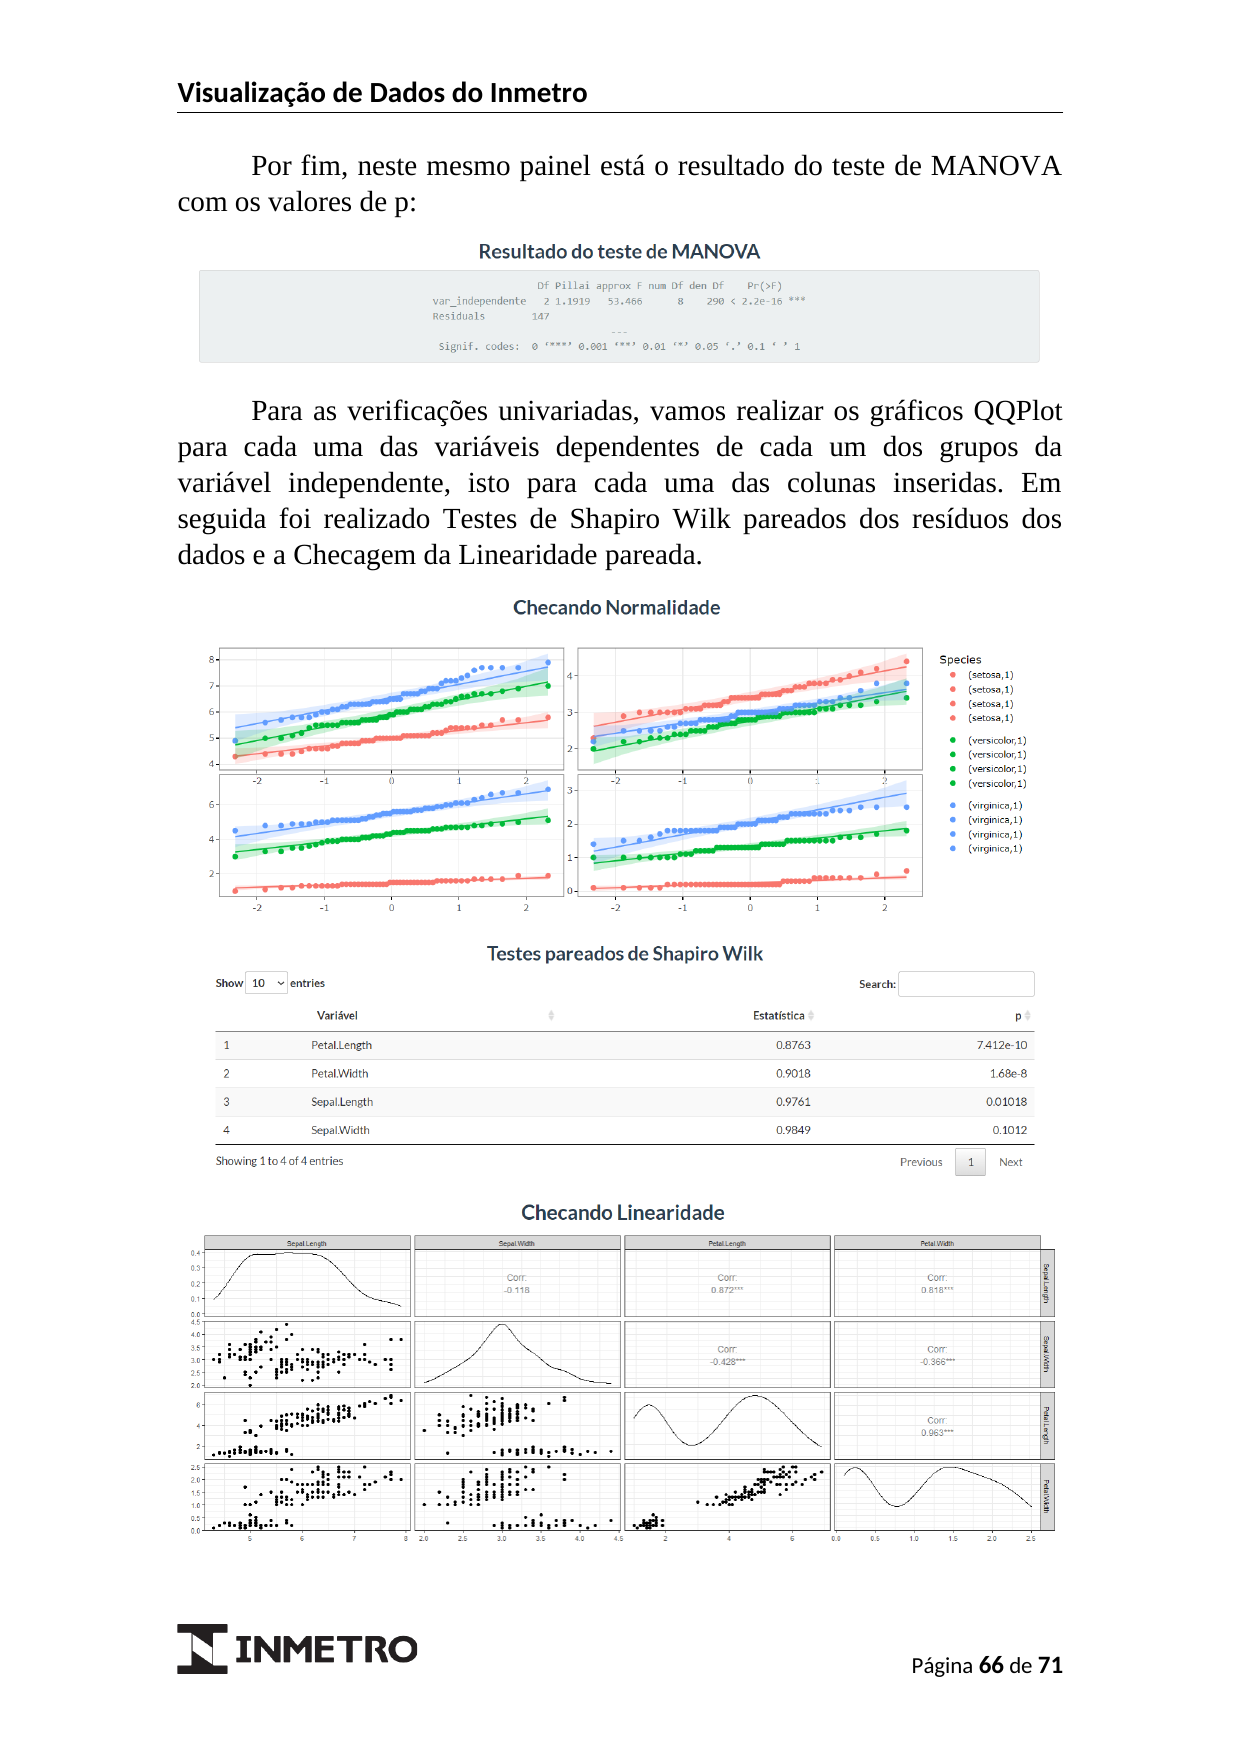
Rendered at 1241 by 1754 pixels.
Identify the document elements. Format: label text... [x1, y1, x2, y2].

picture [193, 236, 1047, 374]
picture [204, 938, 1037, 1181]
picture [180, 1199, 1060, 1550]
picture [203, 590, 1037, 920]
picture [177, 1624, 418, 1674]
text Por fim, neste mesmo painel está o resultado do teste de MANOVA com os valores de p: [177, 148, 1063, 217]
text Para as verificações univariadas, vamos realizar os gráficos QQPlot para cada uma das variáveis dependentes de cada um dos grupos da variável independente, isto para cada uma das colunas inseridas. Em seguida foi realizado Testes de Shapiro Wilk pareados dos resíduos dos dados e a Checagem da Linearidade pareada. [177, 393, 1063, 571]
